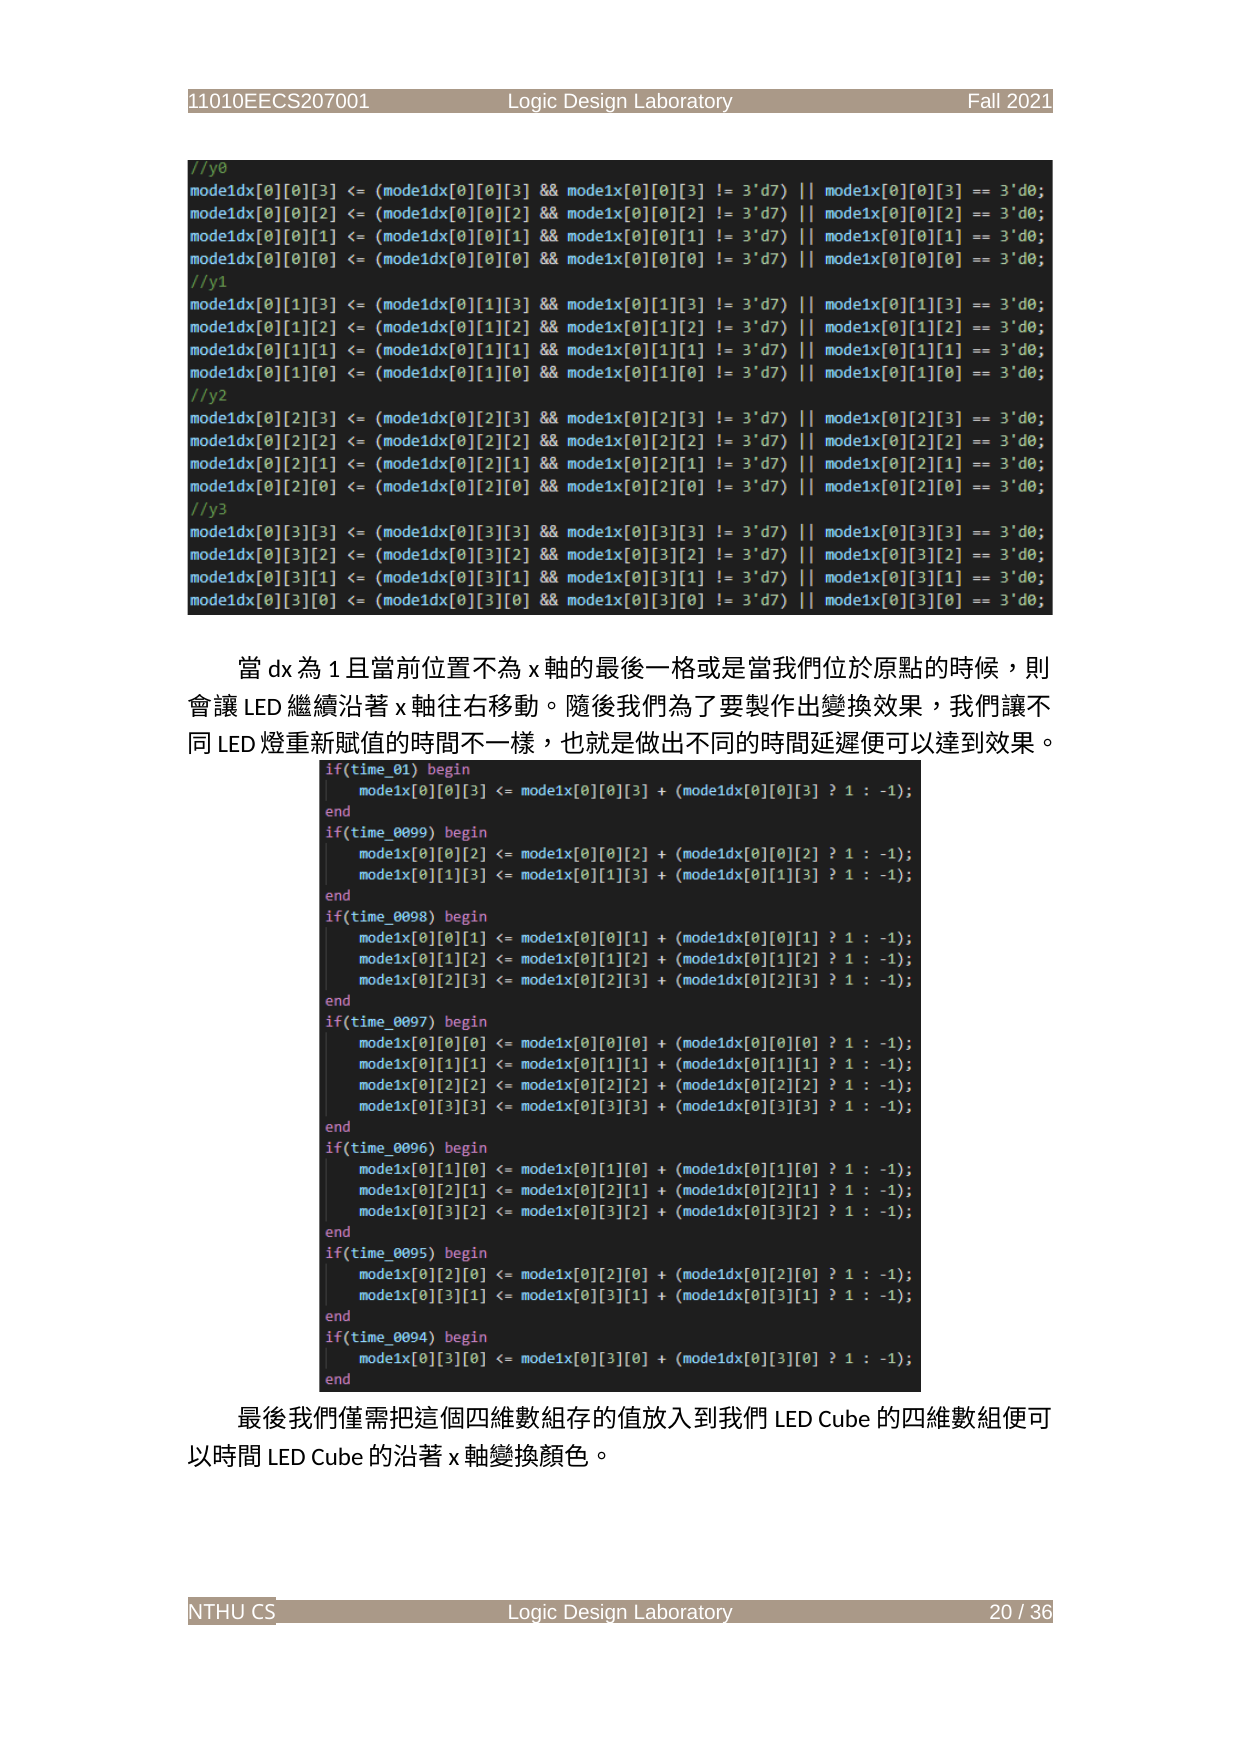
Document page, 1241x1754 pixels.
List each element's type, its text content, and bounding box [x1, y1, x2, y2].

text 最後我們僅需把這個四維數組存的值放入到我們LED Cube的四維數組便可以時間LED Cube的沿著x軸變換顏色。 [187, 1398, 1053, 1473]
text 當dx為1且當前位置不為x軸的最後一格或是當我們位於原點的時候，則會讓LED繼續沿著x軸往右移動。隨後我們為了要製作出變換效果，我們讓不同LED燈重新賦值的時間不一樣，也就是做出不同的時間延遲便可以達到效果。 [187, 648, 1053, 761]
picture [319, 760, 921, 1392]
picture [187, 160, 1053, 615]
